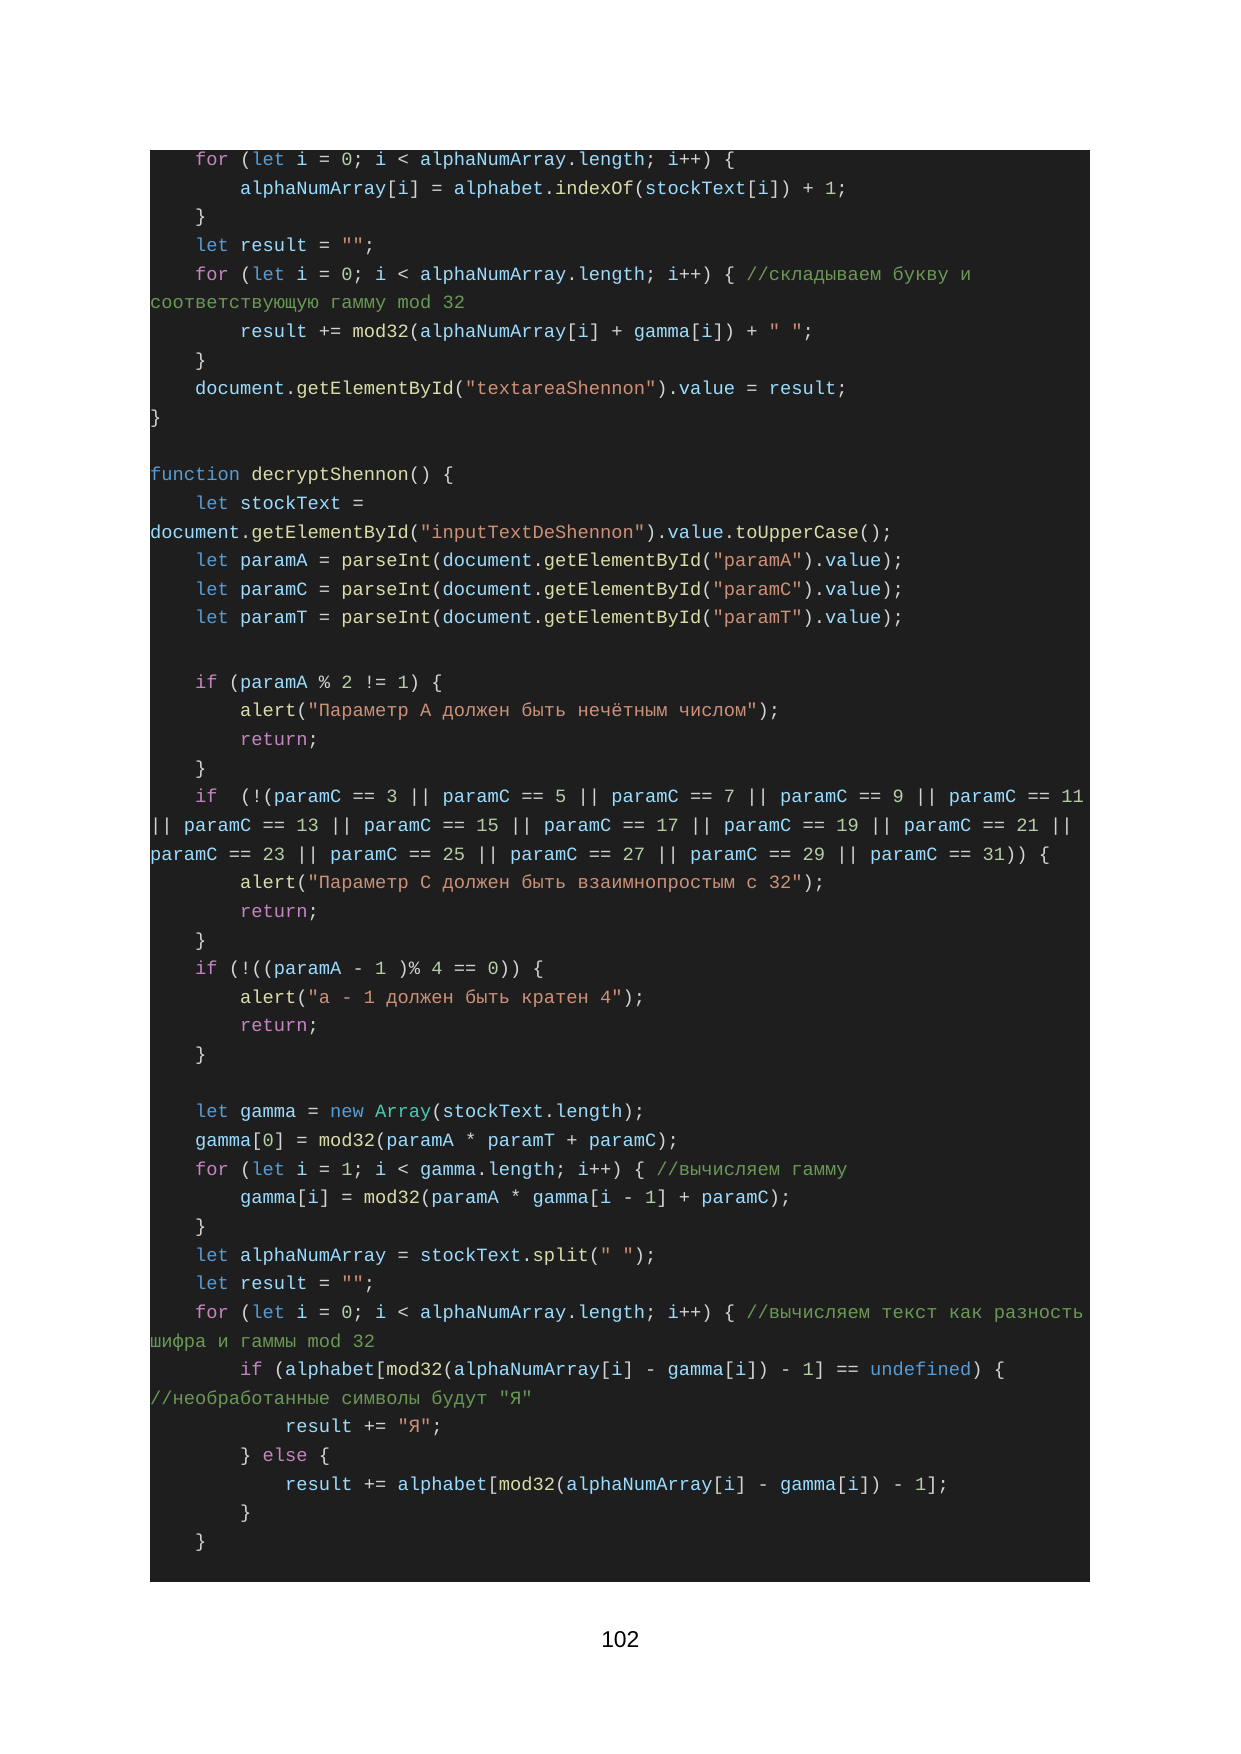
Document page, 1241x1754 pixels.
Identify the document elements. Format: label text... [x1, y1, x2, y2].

text result += alphabet[mod32(alphaNumArray[i] - gamma[i]) - 1]; [150, 1474, 1090, 1496]
text } [150, 930, 1090, 952]
text let gamma = new Array(stockText.length); [150, 1102, 1090, 1123]
text } [150, 1045, 1090, 1066]
text return; [150, 730, 1090, 751]
text } else { [150, 1446, 1090, 1467]
text let paramT = parseInt(document.getElementById("paramT").value); [150, 608, 1090, 629]
text return; [150, 1016, 1090, 1037]
text document.getElementById("textareaShennon").value = result; [150, 379, 1090, 400]
text for (let i = 0; i < alphaNumArray.length; i++) { //складываем букву и соответствующую гамму mod 32 [150, 264, 1090, 314]
text } [150, 1217, 1090, 1238]
text } [150, 408, 1090, 429]
text result += "Я"; [150, 1417, 1090, 1438]
text alert("Параметр А должен быть нечётным числом"); [150, 701, 1090, 722]
text let alphaNumArray = stockText.split(" "); [150, 1245, 1090, 1267]
text for (let i = 1; i < gamma.length; i++) { //вычисляем гамму [150, 1159, 1090, 1181]
text return; [150, 902, 1090, 923]
text for (let i = 0; i < alphaNumArray.length; i++) { [150, 150, 1090, 171]
text function decryptShennon() { [150, 465, 1090, 486]
text gamma[i] = mod32(paramA * gamma[i - 1] + paramC); [150, 1188, 1090, 1209]
text } [150, 207, 1090, 228]
text } [150, 351, 1090, 372]
text gamma[0] = mod32(paramA * paramT + paramC); [150, 1131, 1090, 1152]
text let stockText = document.getElementById("inputTextDeShennon").value.toUpperCase(); [150, 494, 1090, 544]
text let result = ""; [150, 1274, 1090, 1295]
text let paramA = parseInt(document.getElementById("paramA").value); [150, 551, 1090, 572]
text if (paramA % 2 != 1) { [150, 672, 1090, 694]
text let result = ""; [150, 236, 1090, 257]
text let paramC = parseInt(document.getElementById("paramC").value); [150, 580, 1090, 601]
text } [150, 1532, 1090, 1553]
text if (alphabet[mod32(alphaNumArray[i] - gamma[i]) - 1] == undefined) { //необработанные символы будут "Я" [150, 1360, 1090, 1410]
text for (let i = 0; i < alphaNumArray.length; i++) { //вычисляем текст как разность шифра и гаммы mod 32 [150, 1303, 1090, 1353]
text alert("Параметр С должен быть взаимнопростым с 32"); [150, 873, 1090, 894]
text alphaNumArray[i] = alphabet.indexOf(stockText[i]) + 1; [150, 179, 1090, 200]
text } [150, 1503, 1090, 1524]
text result += mod32(alphaNumArray[i] + gamma[i]) + " "; [150, 322, 1090, 343]
text } [150, 758, 1090, 780]
text if (!((paramA - 1 )% 4 == 0)) { [150, 959, 1090, 980]
text if (!(paramC == 3 || paramC == 5 || paramC == 7 || paramC == 9 || paramC == 11 || paramC == 13 || paramC == 15 || paramC == 17 || paramC == 19 || paramC == 21 || paramC == 23 || paramC == 25 || paramC == 27 || paramC == 29 || paramC == 31)) { [150, 787, 1090, 866]
text alert("a - 1 должен быть кратен 4"); [150, 988, 1090, 1009]
